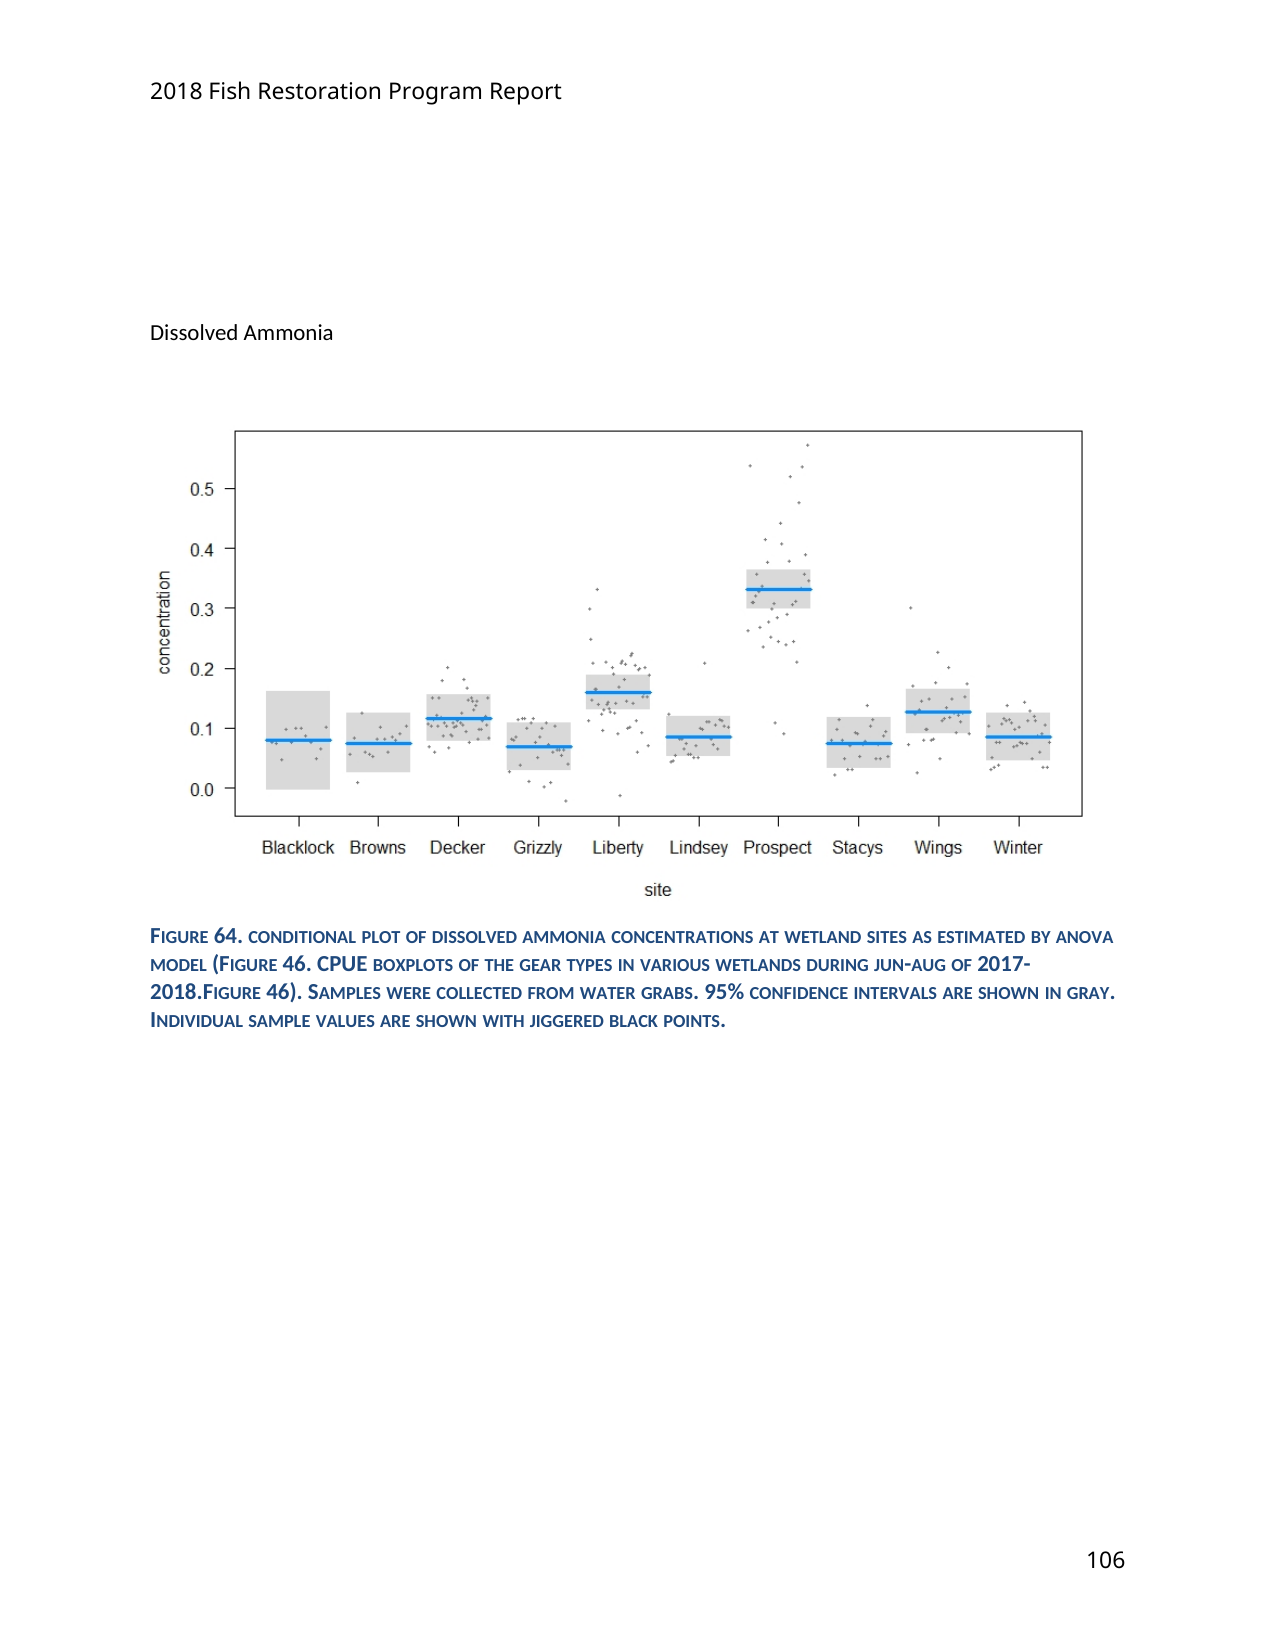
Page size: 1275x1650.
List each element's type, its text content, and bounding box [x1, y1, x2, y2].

text Dissolved Ammonia [150, 318, 1125, 346]
picture [150, 346, 1125, 922]
text Figure 64. conditional plot of dissolved ammonia concentrations at wetland sites as estimated by anova model (Figure 51). Samples were collected from water grabs. 95% confidence intervals are shown in gray. Individual sample values are shown with jiggered black points. [150, 922, 1125, 1033]
